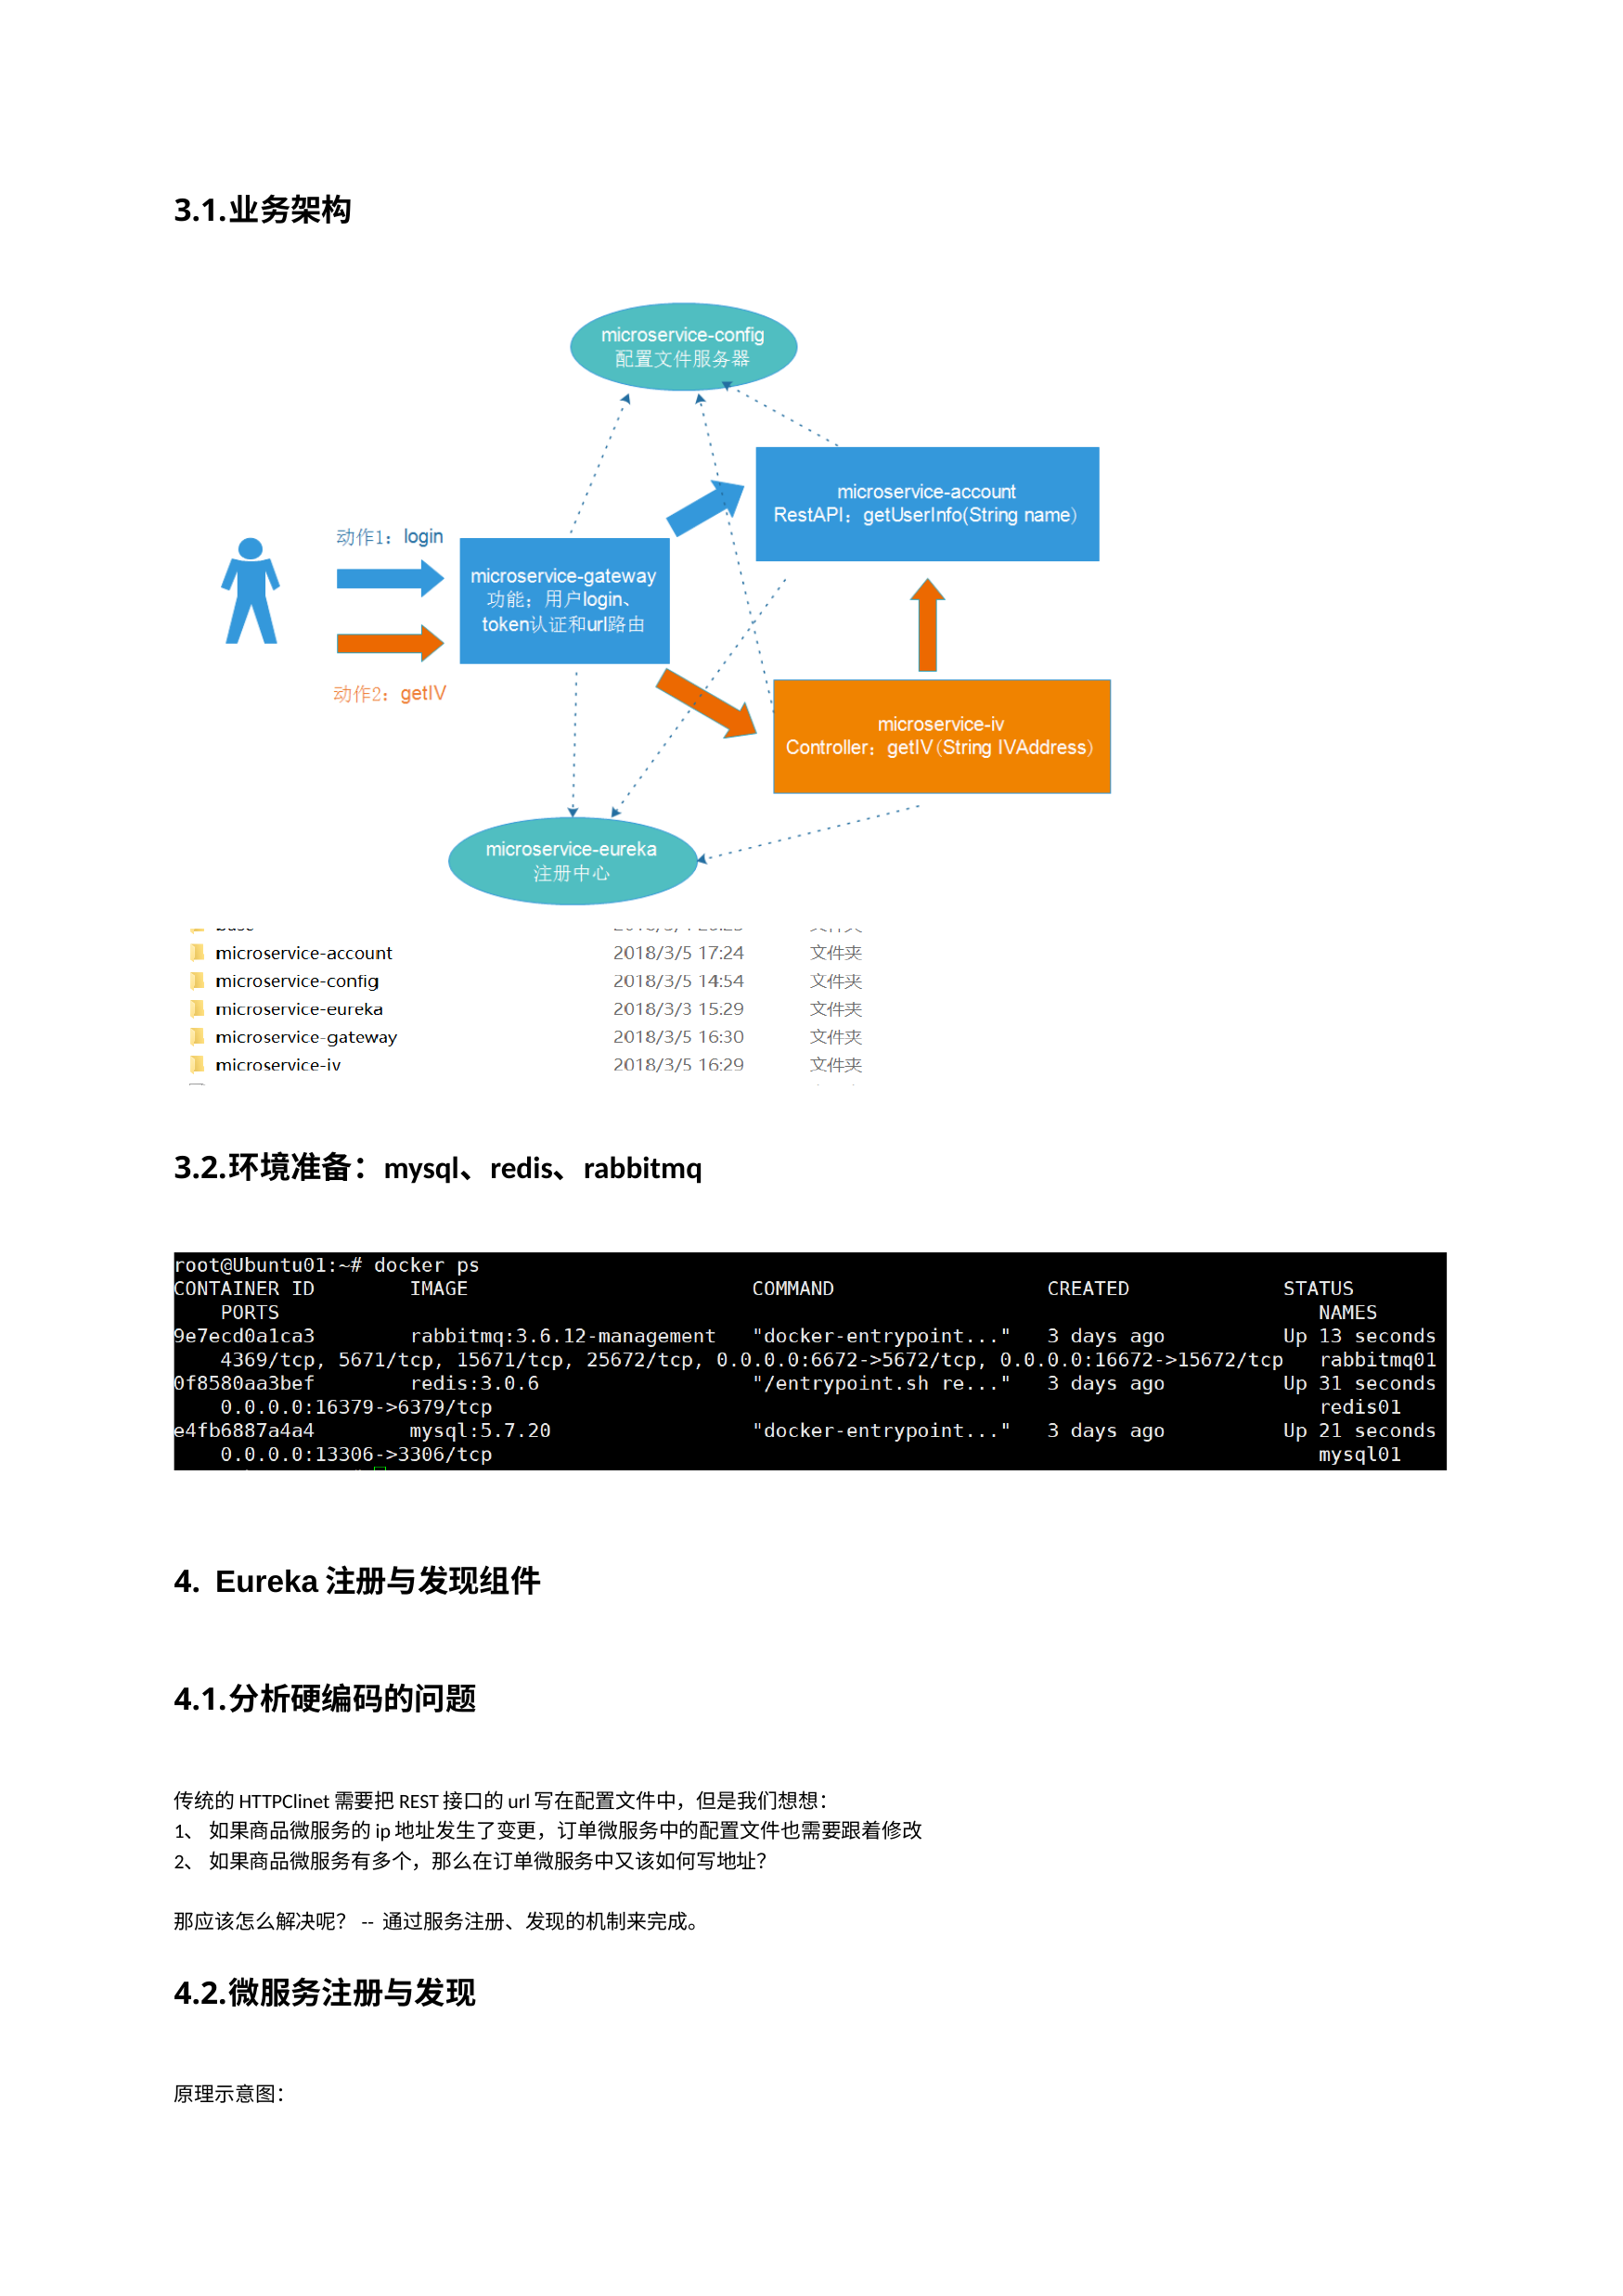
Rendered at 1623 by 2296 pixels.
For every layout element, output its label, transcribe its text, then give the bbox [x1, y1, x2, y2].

list 如果商品微服务有多个，那么在订单微服务中又该如何写地址？ [174, 1844, 1449, 1875]
text 那应该怎么解决呢？ -- 通过服务注册、发现的机制来完成。 [174, 1905, 1449, 1935]
list 如果商品微服务的ip地址发生了变更，订单微服务中的配置文件也需要跟着修改 [174, 1815, 1449, 1844]
picture [174, 929, 920, 1085]
subtitle 业务架构 [174, 178, 1449, 238]
picture [174, 295, 1194, 912]
subtitle 微服务注册与发现 [174, 1960, 1449, 2020]
text 传统的HTTPClinet需要把REST接口的url写在配置文件中，但是我们想想： [174, 1784, 1449, 1815]
subtitle 环境准备：mysql、redis、rabbitmq [174, 1135, 1449, 1195]
picture [174, 1252, 1448, 1470]
subtitle Eureka注册与发现组件 [174, 1549, 1449, 1610]
text 原理示意图： [174, 2078, 1449, 2108]
subtitle 分析硬编码的问题 [174, 1667, 1449, 1727]
